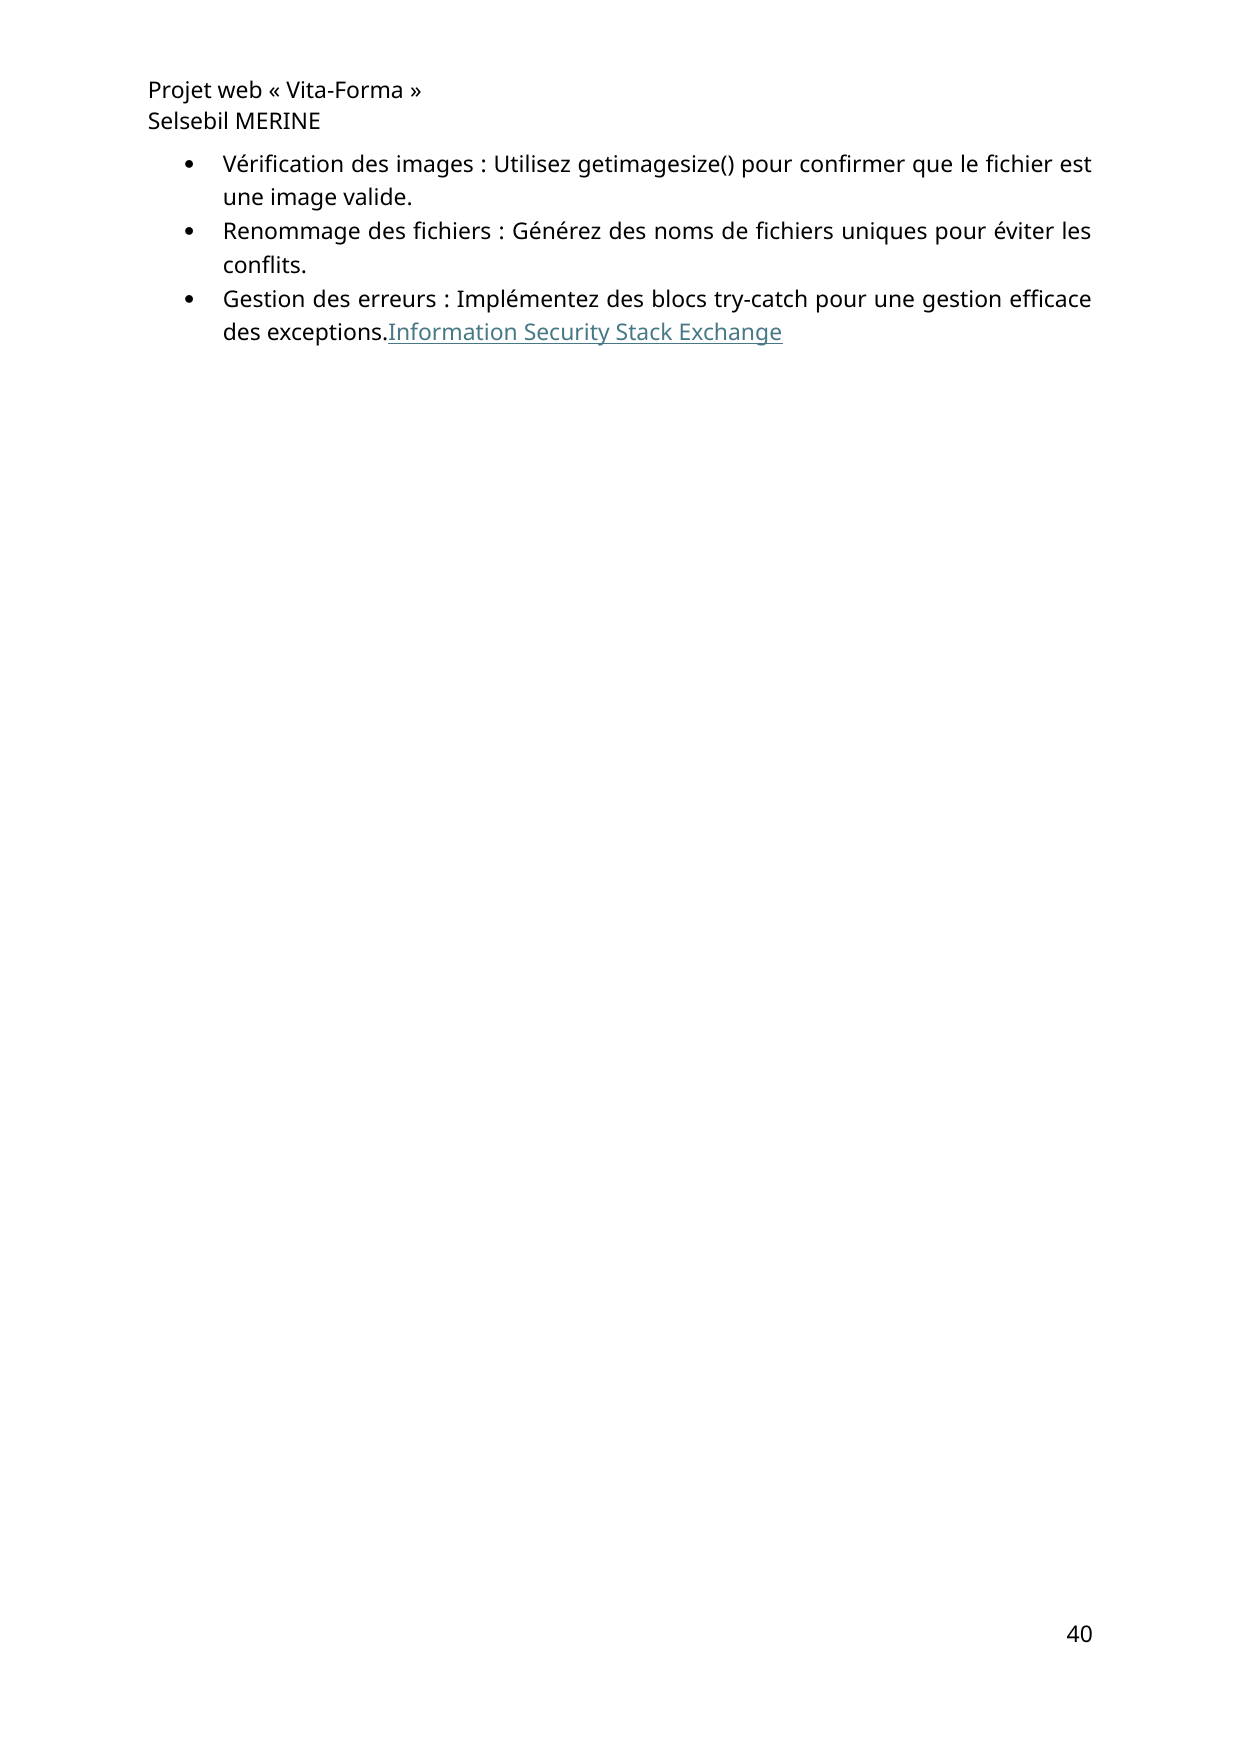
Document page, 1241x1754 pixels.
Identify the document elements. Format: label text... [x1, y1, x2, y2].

list Vérification des images : Utilisez getimagesize() pour confirmer que le fichier est une image valide. [185, 148, 1093, 213]
list Renommage des fichiers : Générez des noms de fichiers uniques pour éviter les conflits. [185, 215, 1093, 280]
list Gestion des erreurs : Implémentez des blocs try-catch pour une gestion efficace des exceptions.Information Security Stack Exchange [185, 283, 1093, 348]
